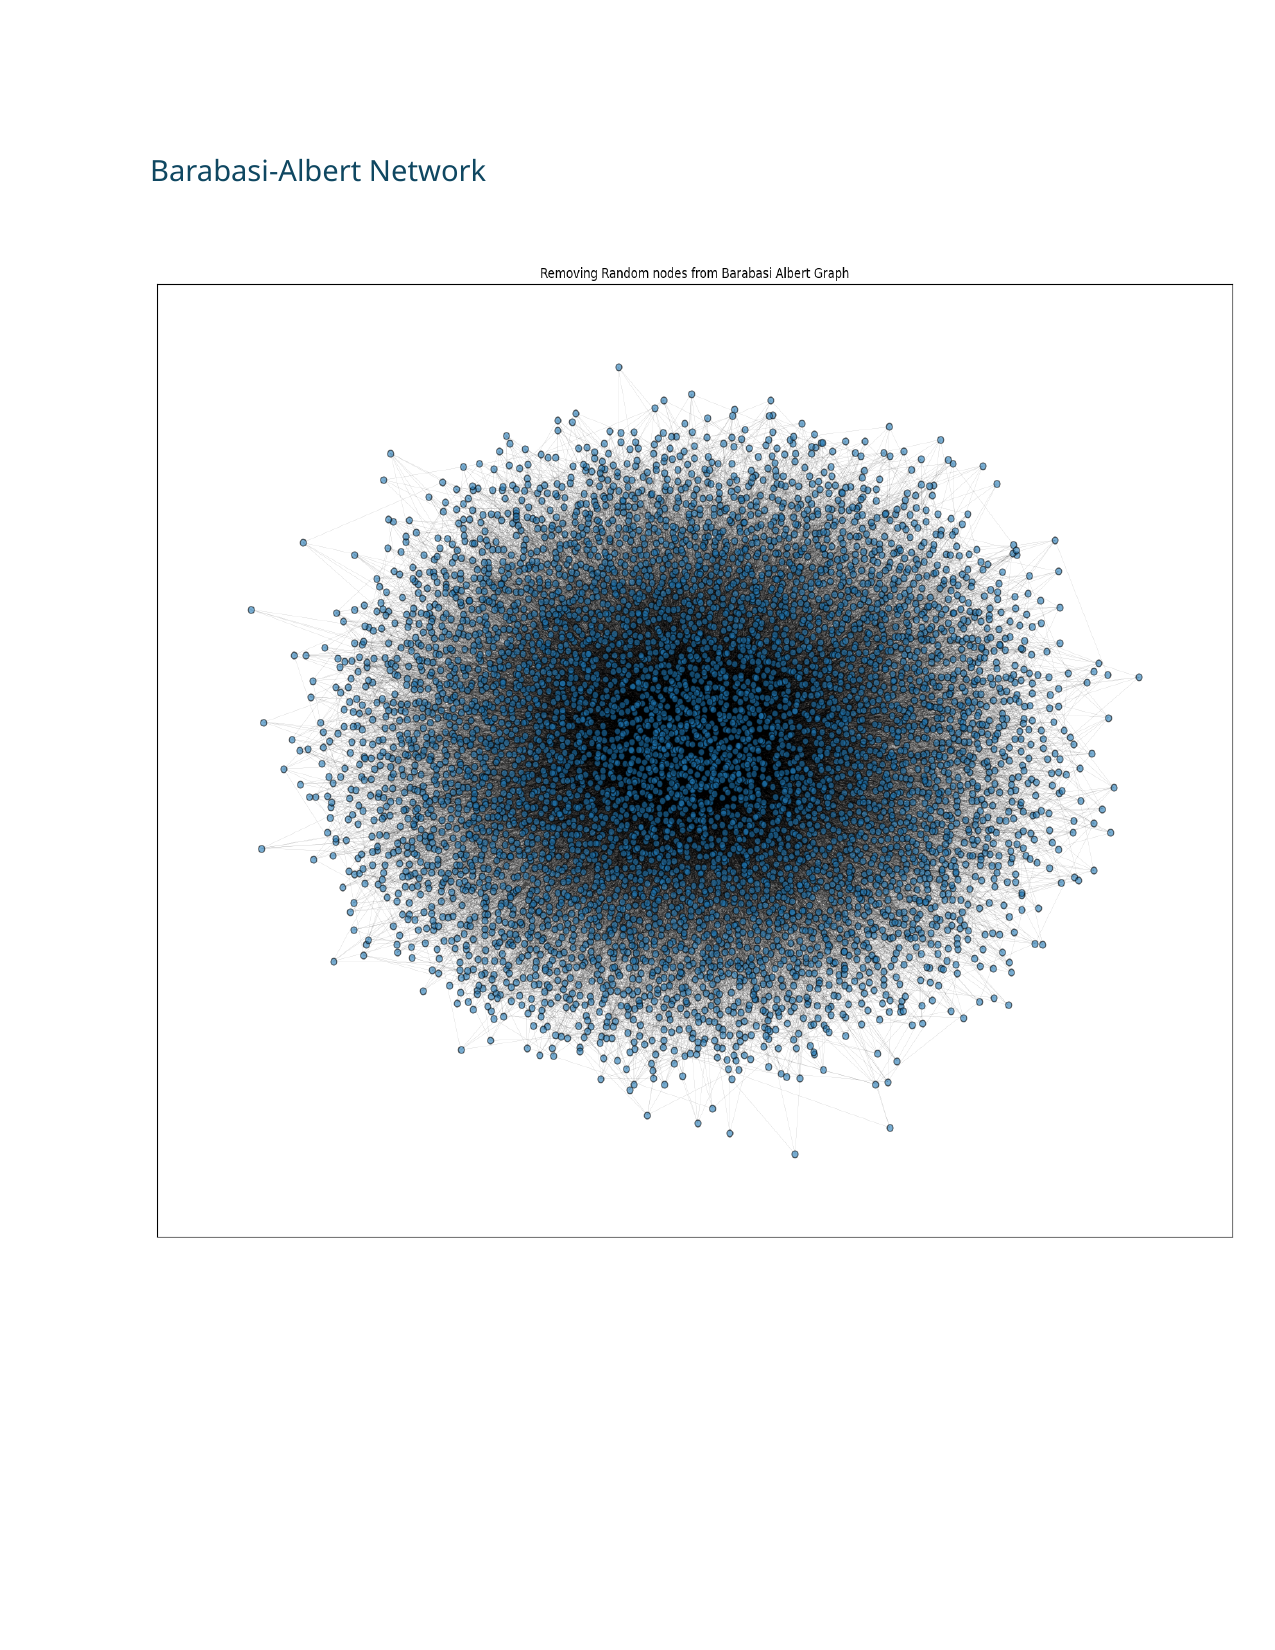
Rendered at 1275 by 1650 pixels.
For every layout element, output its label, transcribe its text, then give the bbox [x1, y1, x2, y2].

subtitle Barabasi-Albert Network [150, 150, 1125, 190]
picture [150, 259, 1239, 1244]
